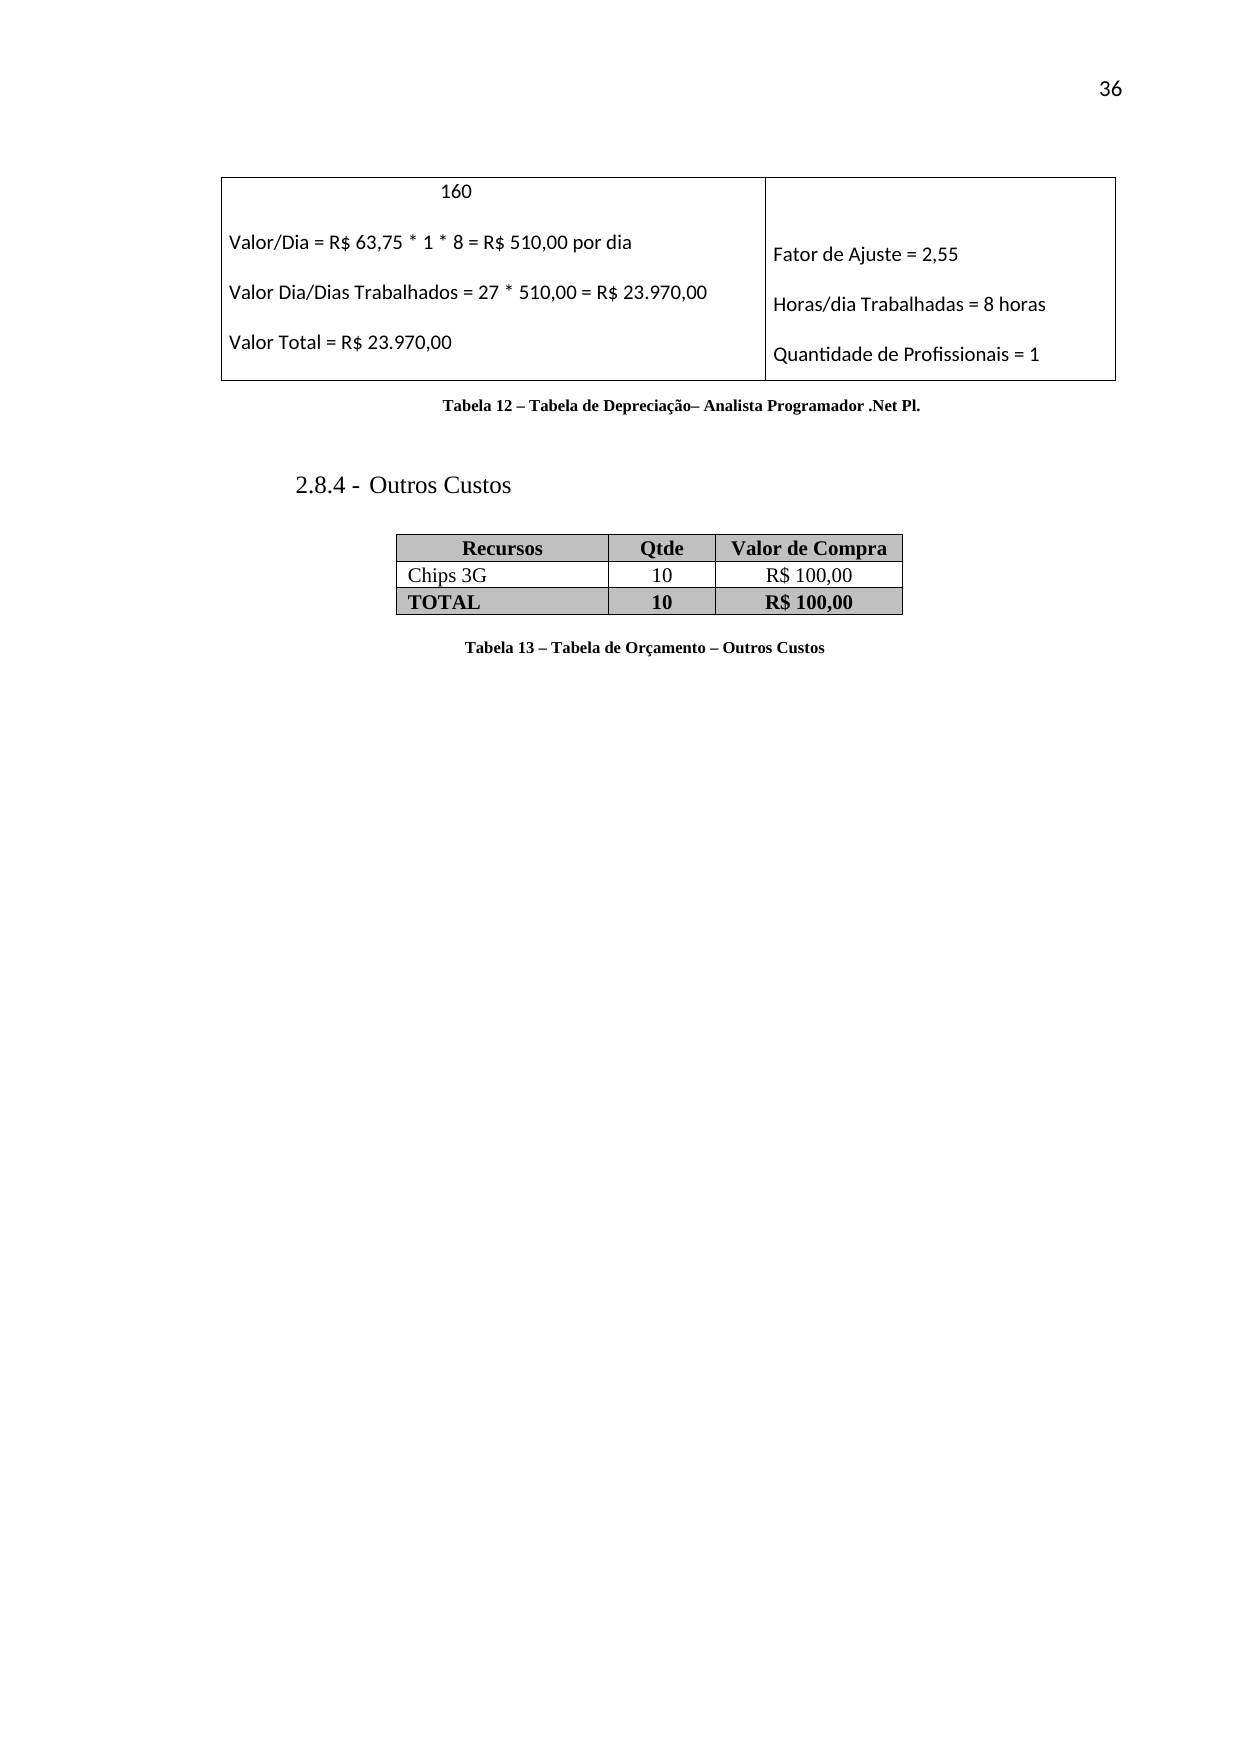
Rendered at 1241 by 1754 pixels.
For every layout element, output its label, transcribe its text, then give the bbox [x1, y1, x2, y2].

table_header Qtde [609, 535, 715, 561]
table_cell R$ 100,00 [716, 562, 902, 587]
table_cell Valor Dia/Dias Trabalhados = 27 * 510,00 = R$ 23.970,00 [222, 280, 765, 329]
table_header Recursos [397, 535, 608, 561]
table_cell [222, 178, 765, 228]
table_cell 10 [609, 588, 715, 614]
table_cell R$ 100,00 [716, 588, 902, 614]
table_cell Chips 3G [397, 562, 608, 587]
table_cell TOTAL [397, 588, 608, 614]
table_cell Valor/Dia = R$ 63,75 * 1 * 8 = R$ 510,00 por dia [222, 228, 765, 279]
table_header Valor de Compra [716, 535, 902, 561]
text Outros Custos [295, 470, 1122, 499]
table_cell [766, 178, 1115, 380]
table_cell Valor Total = R$ 23.970,00 [222, 330, 765, 380]
table_cell 10 [609, 562, 715, 587]
